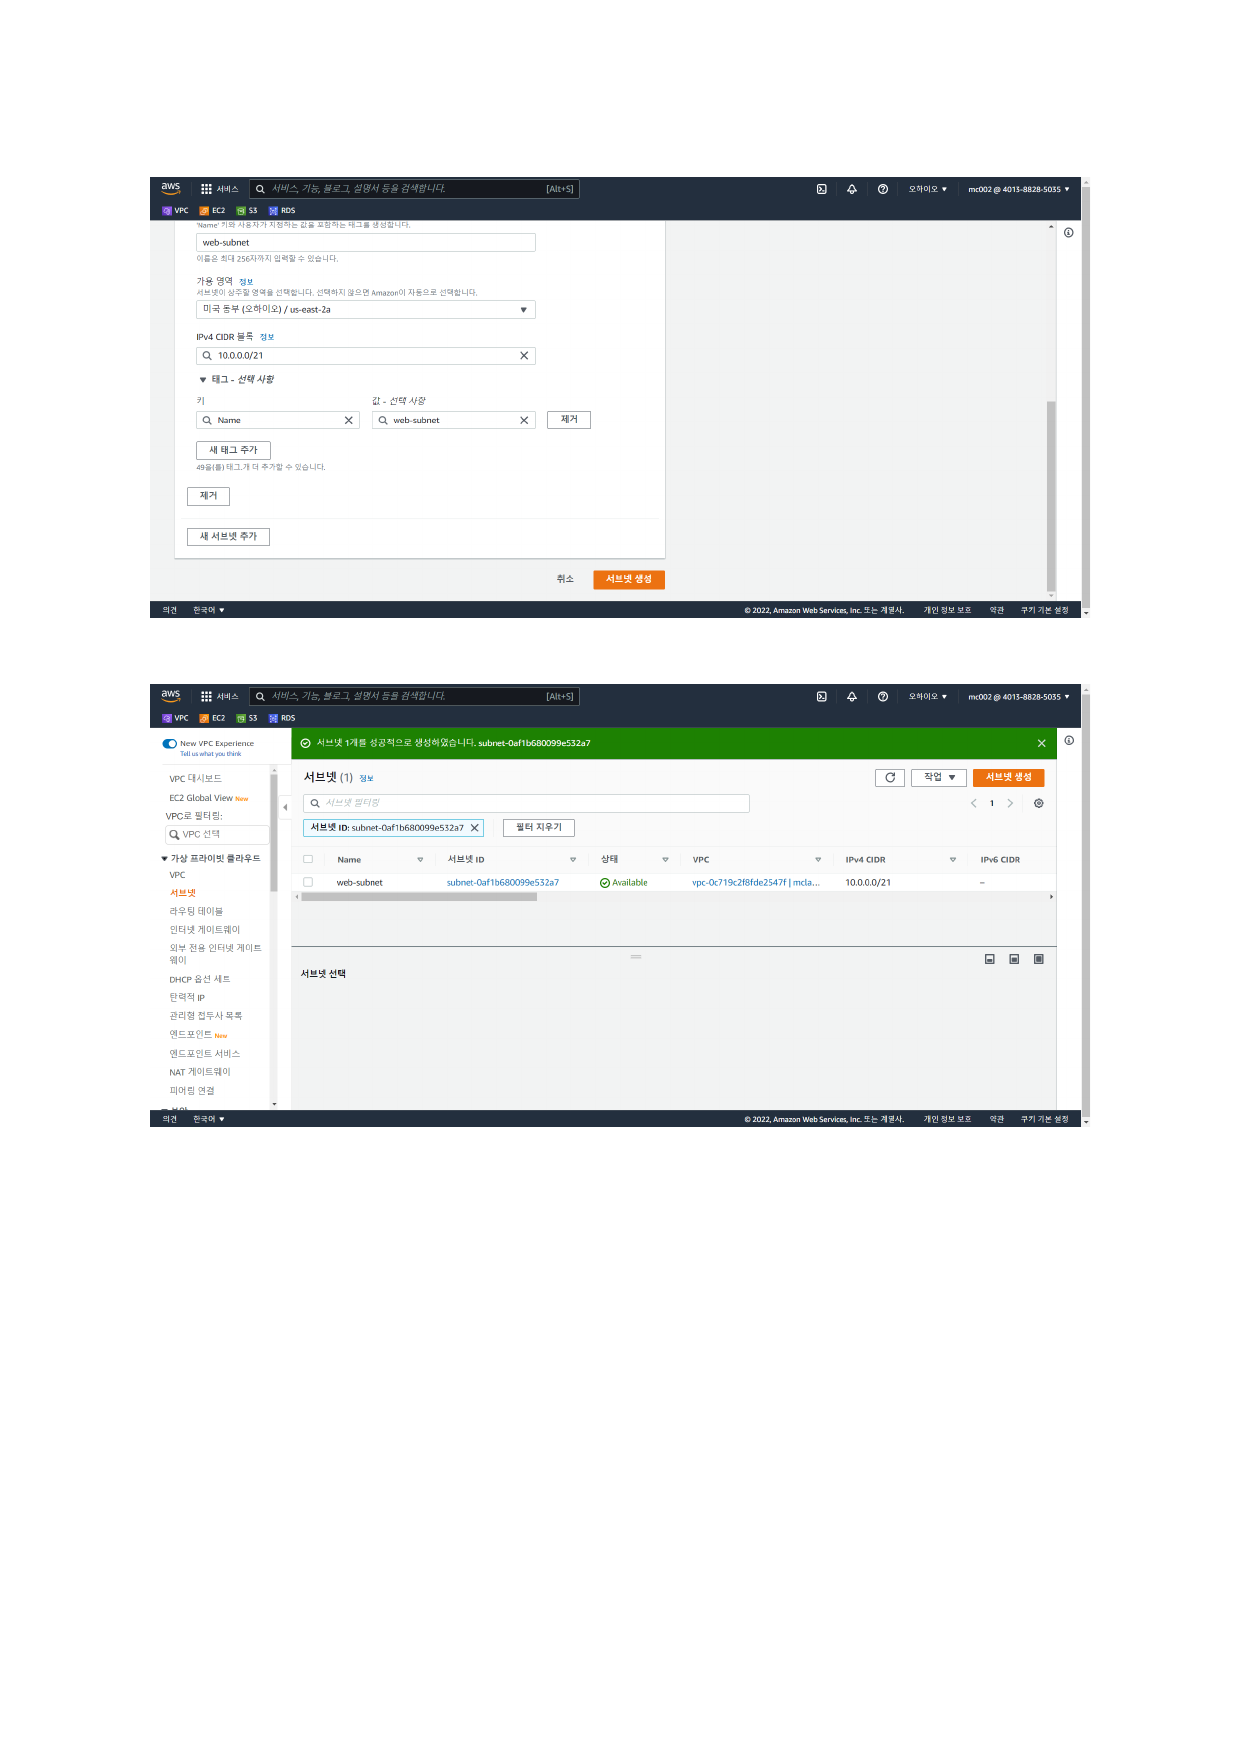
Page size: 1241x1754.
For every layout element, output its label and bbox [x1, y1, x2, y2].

picture [150, 684, 1091, 1127]
picture [150, 177, 1091, 618]
